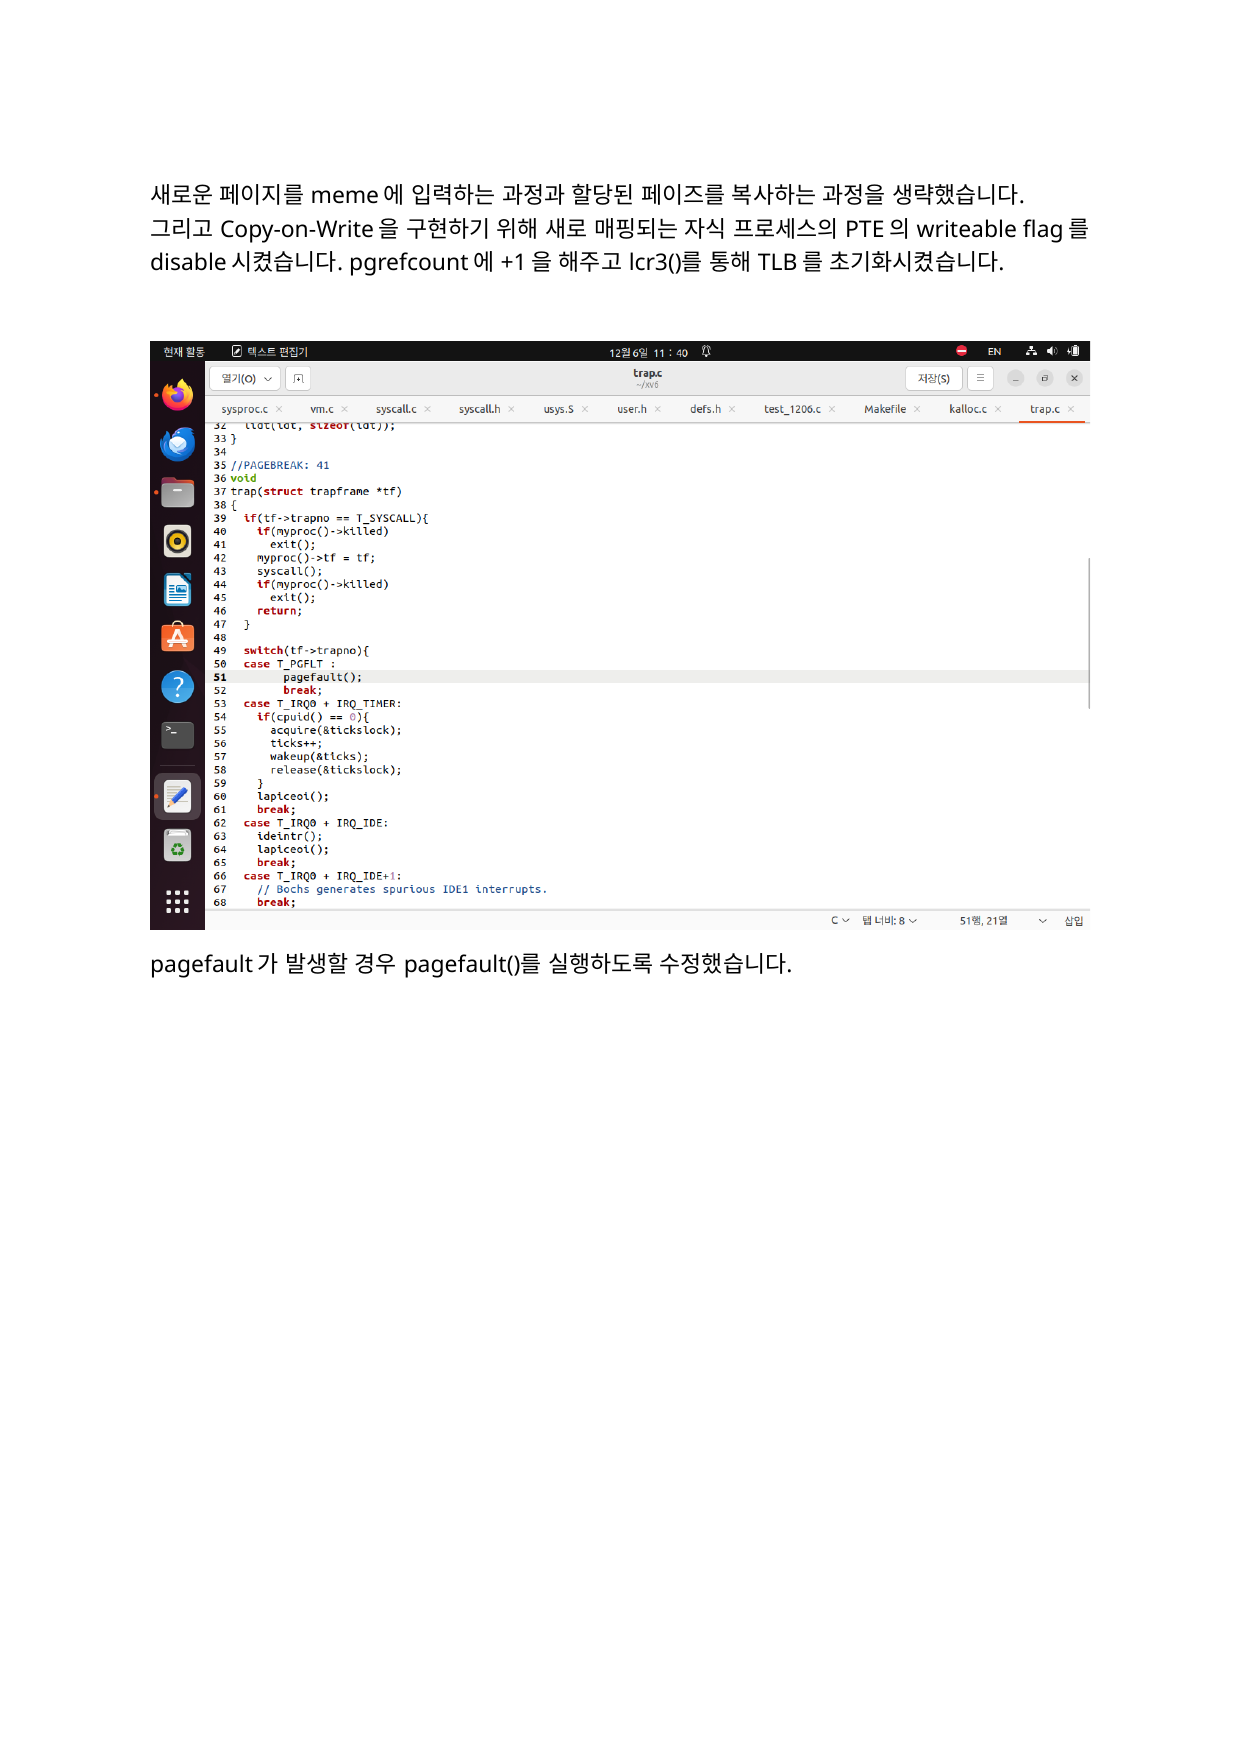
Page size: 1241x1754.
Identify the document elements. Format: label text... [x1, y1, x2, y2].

picture [150, 341, 1091, 930]
text 새로운 페이지를 meme에 입력하는 과정과 할당된 페이즈를 복사하는 과정을 생략했습니다. 그리고 Copy-on-Write을 구현하기 위해 새로 매핑되는 자식 프로세스의 PTE의 writeable flag를 disable시켰습니다. pgrefcount에 +1을 해주고 lcr3()를 통해 TLB를 초기화시켰습니다. [150, 177, 1090, 277]
text pagefault가 발생할 경우 pagefault()를 실행하도록 수정했습니다. [150, 946, 1090, 979]
